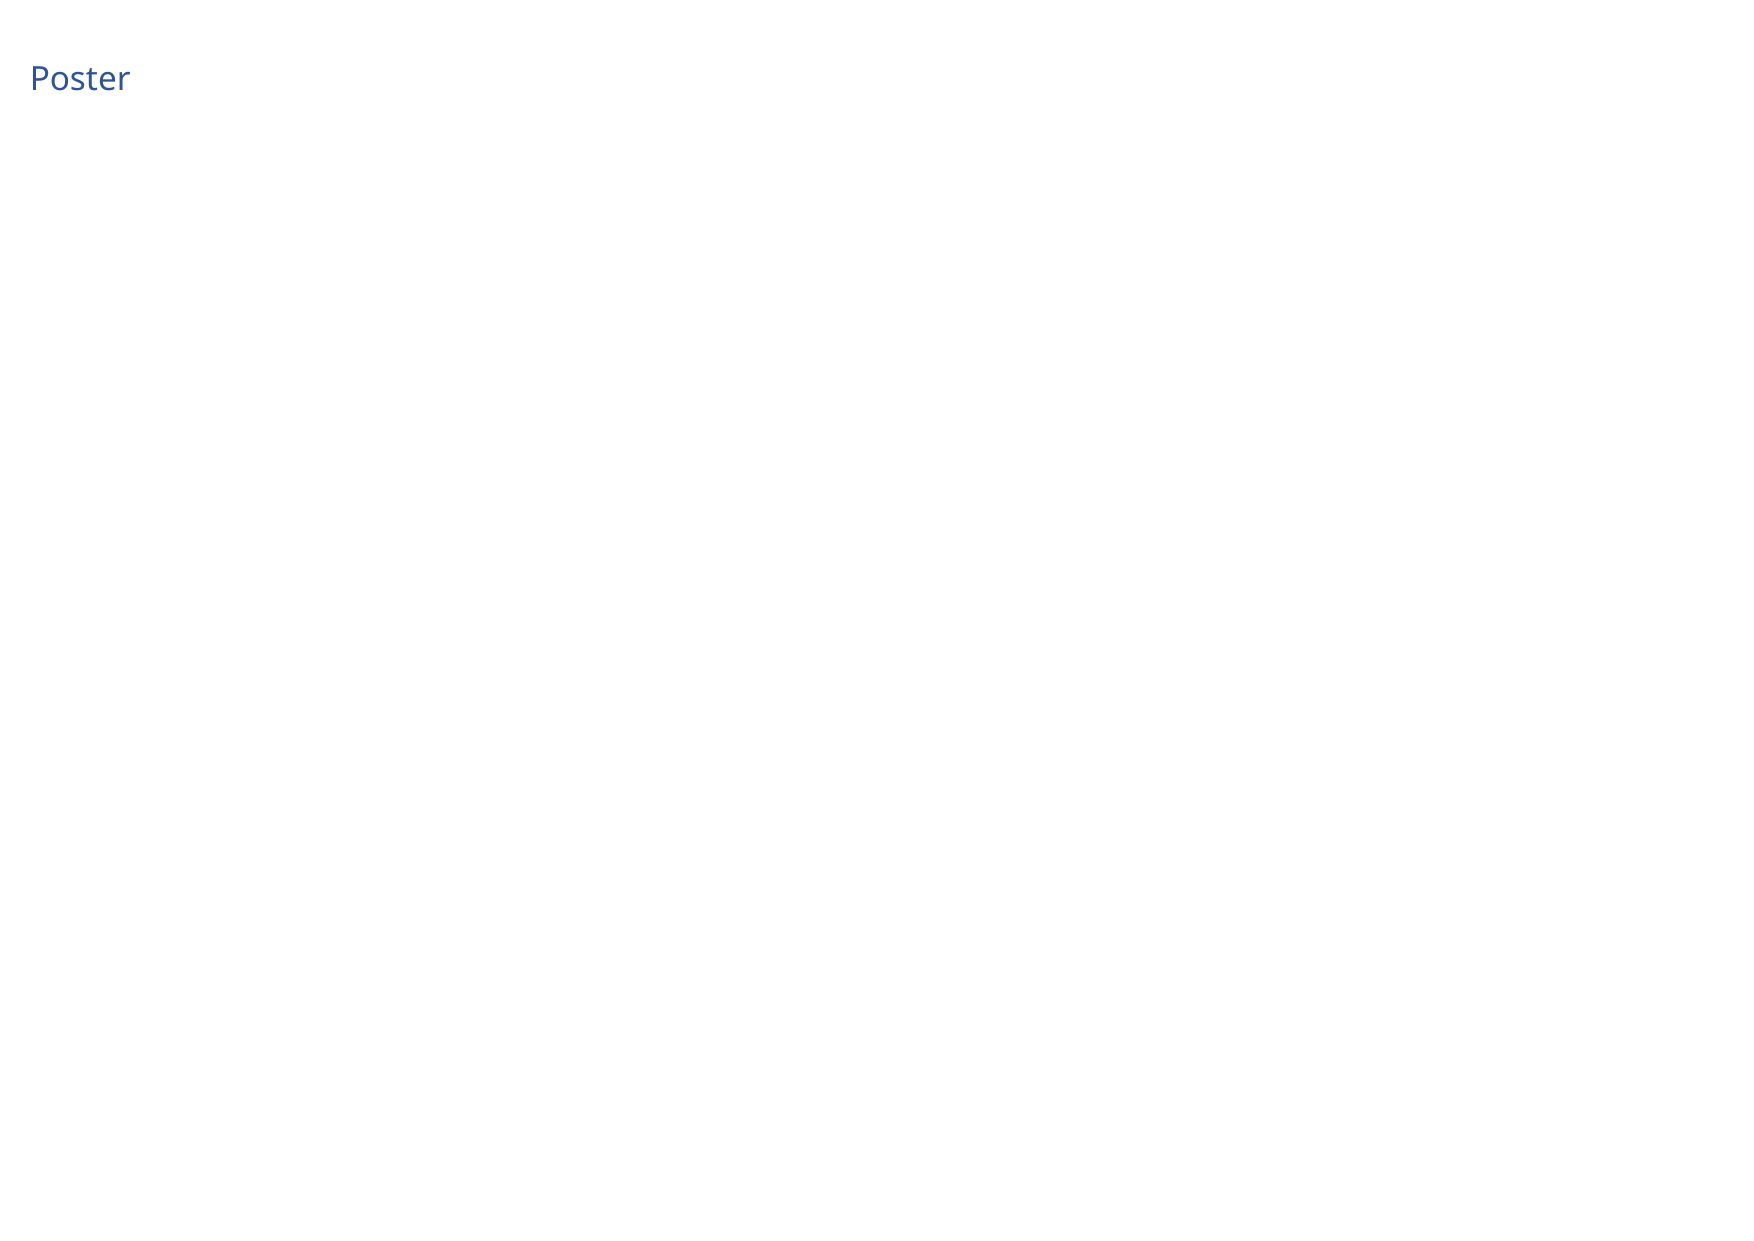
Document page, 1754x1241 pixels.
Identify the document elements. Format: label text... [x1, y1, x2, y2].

subtitle Poster [29, 54, 1724, 100]
